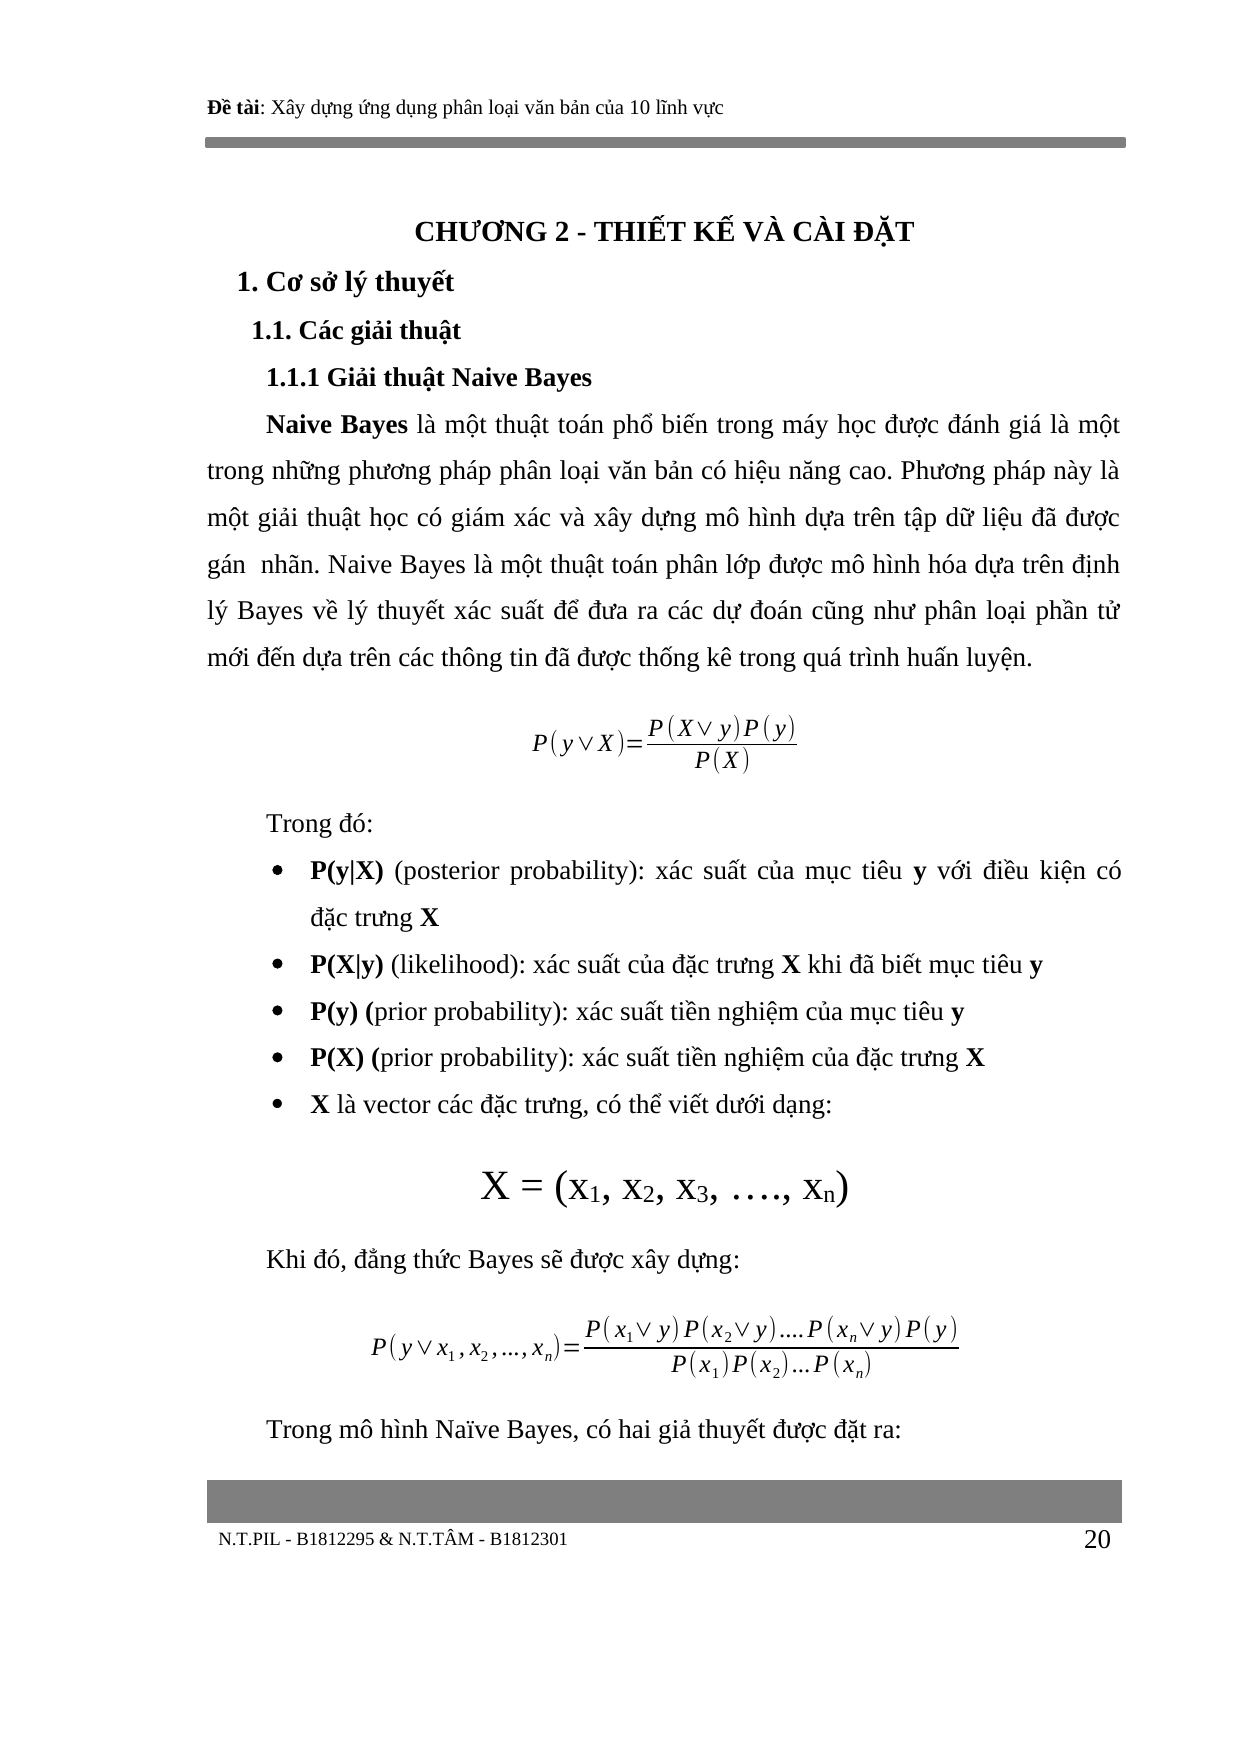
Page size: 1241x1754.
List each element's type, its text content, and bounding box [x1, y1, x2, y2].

text Khi đó, đẳng thức Bayes sẽ được xây dựng: [207, 1243, 1122, 1274]
text Naive Bayes là một thuật toán phổ biến trong máy học được đánh giá là một trong những phương pháp phân loại văn bản có hiệu năng cao. Phương pháp này là một giải thuật học có giám xác và xây dựng mô hình dựa trên tập dữ liệu đã được gán nhãn. Naive Bayes là một thuật toán phân lớp được mô hình hóa dựa trên định lý Bayes về lý thuyết xác suất để đưa ra các dự đoán cũng như phân loại phần tử mới đến dựa trên các thông tin đã được thống kê trong quá trình huấn luyện. [207, 408, 1122, 672]
subtitle 1. Cơ sở lý thuyết [207, 264, 1122, 298]
text X = (x1, x2, x3, …., xn) [207, 1160, 1122, 1208]
list X là vector các đặc trưng, có thể viết dưới dạng: [273, 1088, 1122, 1119]
list P(y) (prior probability): xác suất tiền nghiệm của mục tiêu y [273, 994, 1122, 1026]
list P(X) (prior probability): xác suất tiền nghiệm của đặc trưng X [273, 1041, 1122, 1073]
list P(y|X) (posterior probability): xác suất của mục tiêu y với điều kiện có đặc trưng X [273, 854, 1122, 932]
list P(X|y) (likelihood): xác suất của đặc trưng X khi đã biết mục tiêu y [273, 948, 1122, 979]
text Trong đó: [207, 808, 1122, 839]
subtitle 1.1.1 Giải thuật Naive Bayes [207, 361, 1122, 392]
text Trong mô hình Naïve Bayes, có hai giả thuyết được đặt ra: [207, 1413, 1122, 1444]
subtitle 1.1. Các giải thuật [207, 314, 1122, 346]
subtitle CHƯƠNG 2 - THIẾT KẾ VÀ CÀI ĐẶT [207, 214, 1122, 247]
